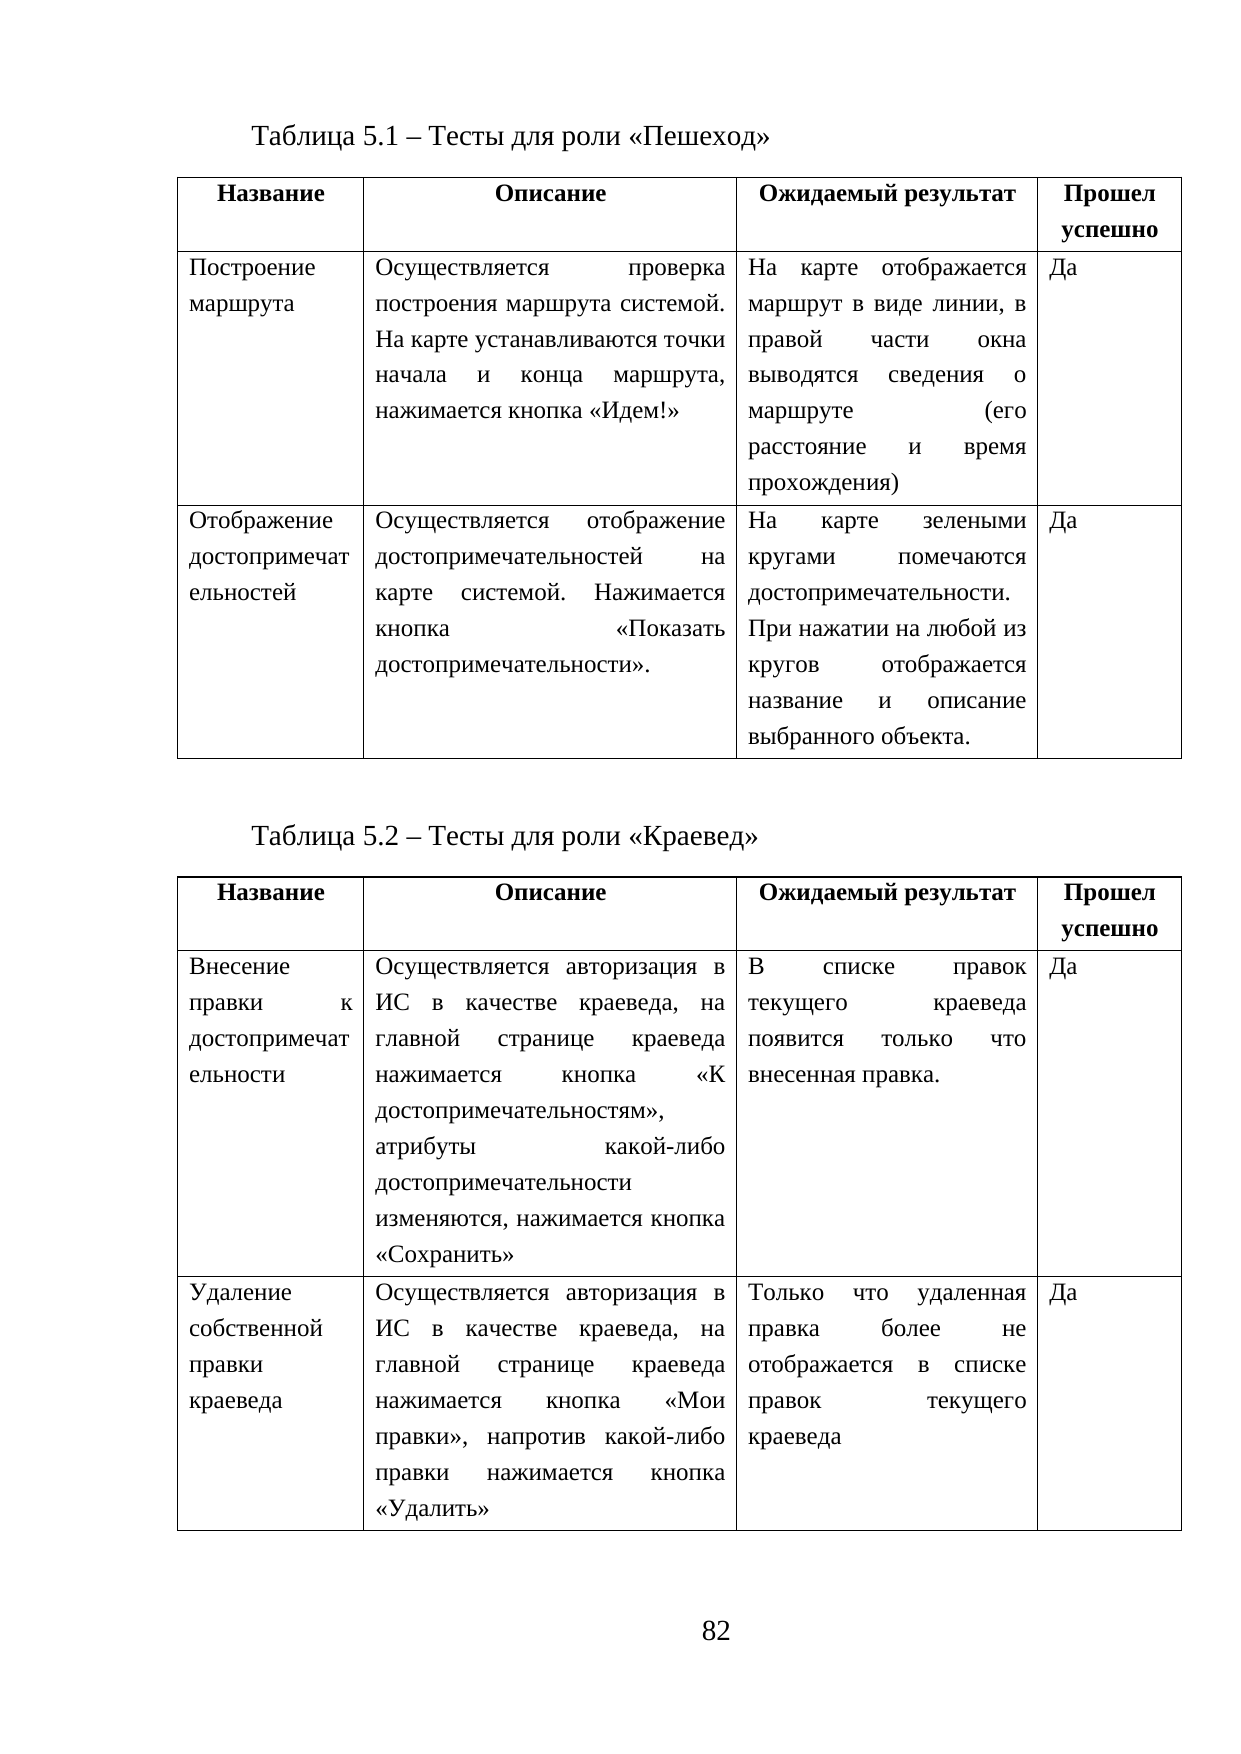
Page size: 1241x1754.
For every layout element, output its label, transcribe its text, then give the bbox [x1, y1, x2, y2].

table_cell Только что удаленная правка более не отображается в списке правок текущего краеведа [737, 1277, 1037, 1530]
table_cell Построение маршрута [178, 252, 363, 504]
table_cell На карте отображается маршрут в виде линии, в правой части окна выводятся сведения о маршруте (его расстояние и время прохождения) [737, 252, 1037, 504]
table_cell Осуществляется отображение достопримечательностей на карте системой. Нажимается кнопка «Показать достопримечательности». [364, 506, 736, 758]
table_cell Да [1038, 252, 1181, 504]
table_cell Да [1038, 506, 1181, 758]
table_header Название [178, 178, 363, 251]
table_header Ожидаемый результат [737, 178, 1037, 251]
table_header Описание [364, 178, 736, 251]
table_header Прошел успешно [1038, 878, 1181, 950]
table_cell Осуществляется авторизация в ИС в качестве краеведа, на главной странице краеведа нажимается кнопка «Мои правки», напротив какой-либо правки нажимается кнопка «Удалить» [364, 1277, 736, 1530]
table_cell На карте зелеными кругами помечаются достопримечательности. При нажатии на любой из кругов отображается название и описание выбранного объекта. [737, 506, 1037, 758]
table_cell Внесение правки к достопримечательности [178, 951, 363, 1276]
table_header Описание [364, 878, 736, 950]
table_header Прошел успешно [1038, 178, 1181, 251]
table_header Ожидаемый результат [737, 878, 1037, 950]
table_cell Да [1038, 951, 1181, 1276]
table_cell Отображение достопримечательностей [178, 506, 363, 758]
table_cell В списке правок текущего краеведа появится только что внесенная правка. [737, 951, 1037, 1276]
text Таблица 5.2 – Тесты для роли «Краевед» [177, 818, 1181, 851]
table_cell Осуществляется авторизация в ИС в качестве краеведа, на главной странице краеведа нажимается кнопка «К достопримечательностям», атрибуты какой-либо достопримечательности изменяются, нажимается кнопка «Сохранить» [364, 951, 736, 1276]
table_cell Осуществляется проверка построения маршрута системой. На карте устанавливаются точки начала и конца маршрута, нажимается кнопка «Идем!» [364, 252, 736, 504]
table_cell Да [1038, 1277, 1181, 1530]
table_cell Удаление собственной правки краеведа [178, 1277, 363, 1530]
table_header Название [178, 878, 363, 950]
text Таблица 5.1 – Тесты для роли «Пешеход» [177, 118, 1181, 152]
